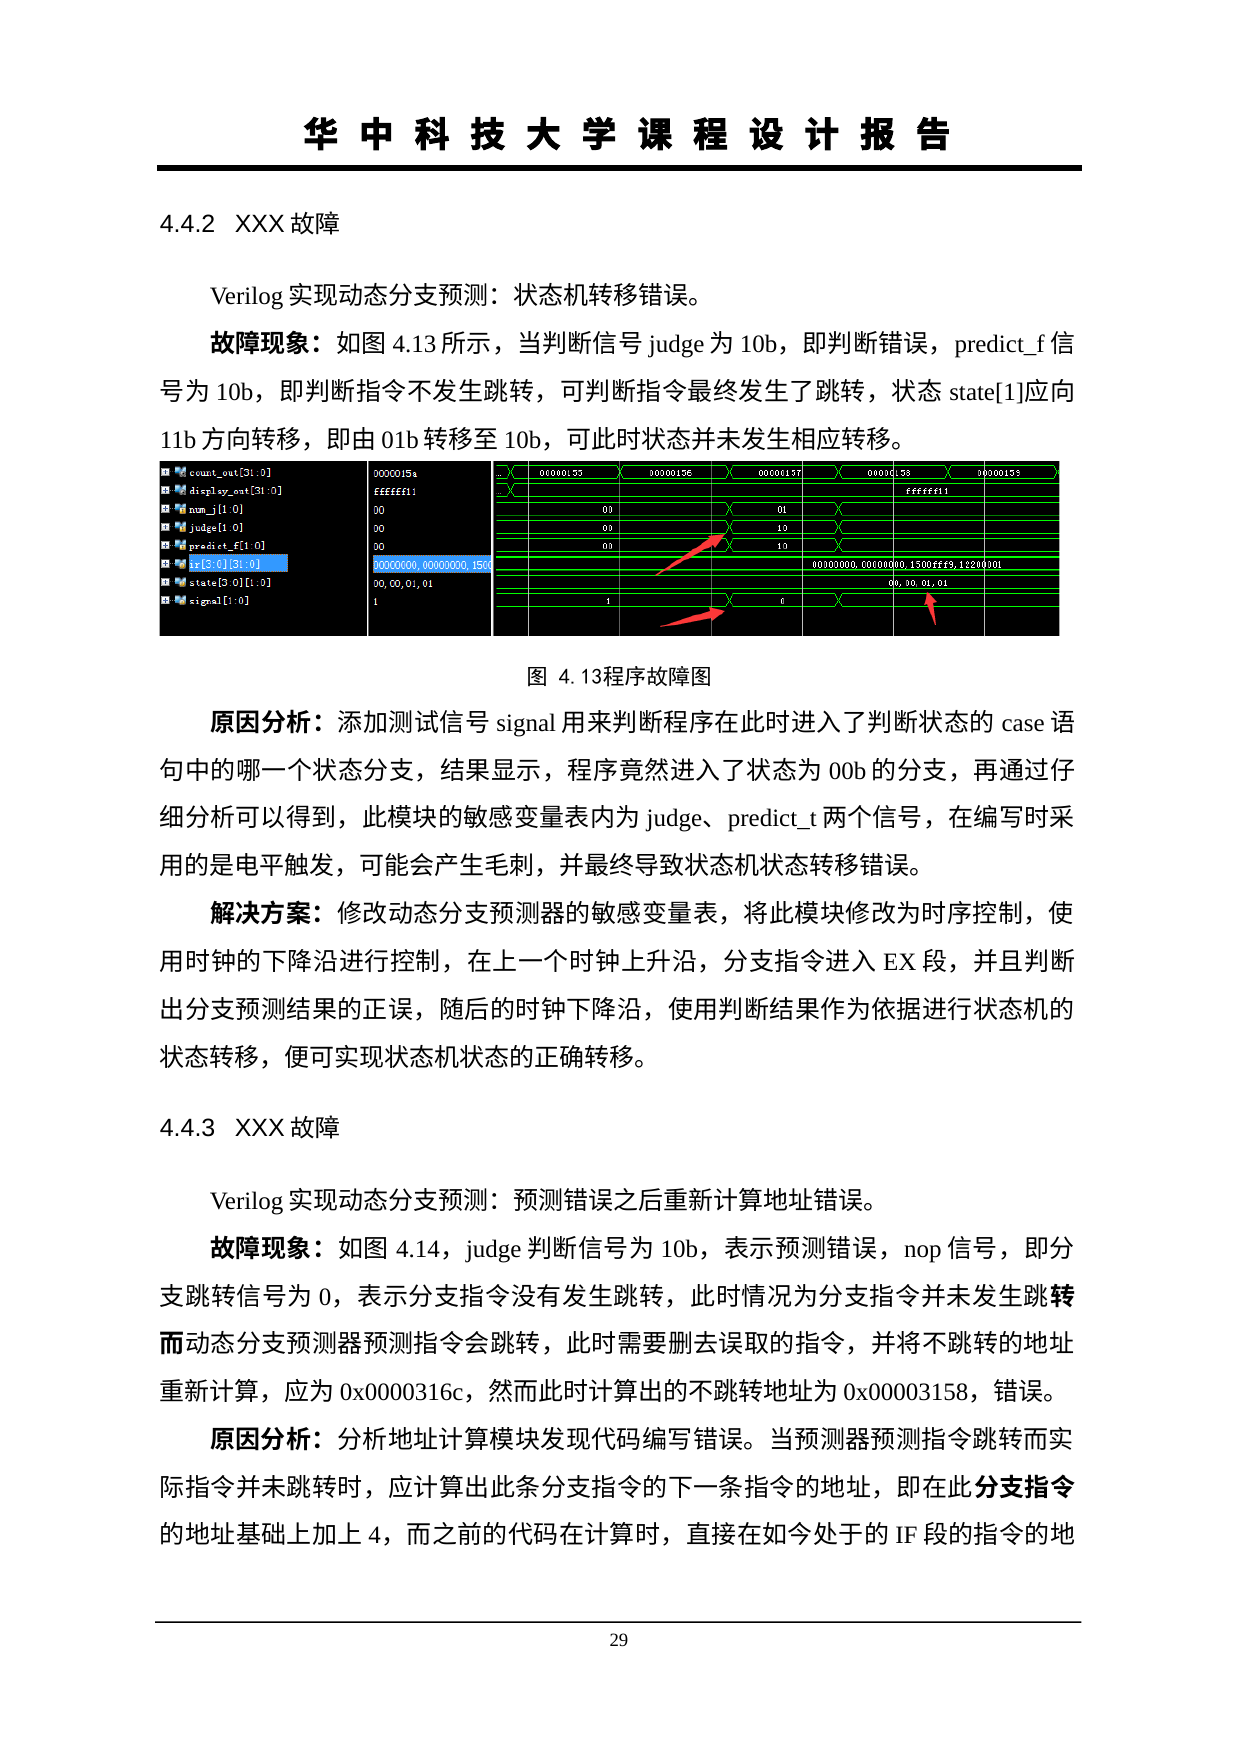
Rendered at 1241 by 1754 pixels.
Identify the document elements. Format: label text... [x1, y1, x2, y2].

subtitle XXX故障 [159, 198, 1078, 246]
text Verilog实现动态分支预测：预测错误之后重新计算地址错误。 [159, 1174, 1075, 1222]
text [159, 1414, 1075, 1557]
subtitle XXX故障 [159, 1103, 1078, 1151]
text 原因分析：添加测试信号signal用来判断程序在此时进入了判断状态的case语句中的哪一个状态分支，结果显示，程序竟然进入了状态为00b的分支，再通过仔细分析可以得到，此模块的敏感变量表内为judge、predict_t两个信号，在编写时采用的是电平触发，可能会产生毛刺，并最终导致状态机状态转移错误。 [159, 697, 1075, 888]
picture [159, 461, 1060, 636]
text 解决方案：修改动态分支预测器的敏感变量表，将此模块修改为时序控制，使用时钟的下降沿进行控制，在上一个时钟上升沿，分支指令进入EX段，并且判断出分支预测结果的正误，随后的时钟下降沿，使用判断结果作为依据进行状态机的状态转移，便可实现状态机状态的正确转移。 [159, 888, 1075, 1079]
text Verilog实现动态分支预测：状态机转移错误。 [159, 270, 1075, 318]
